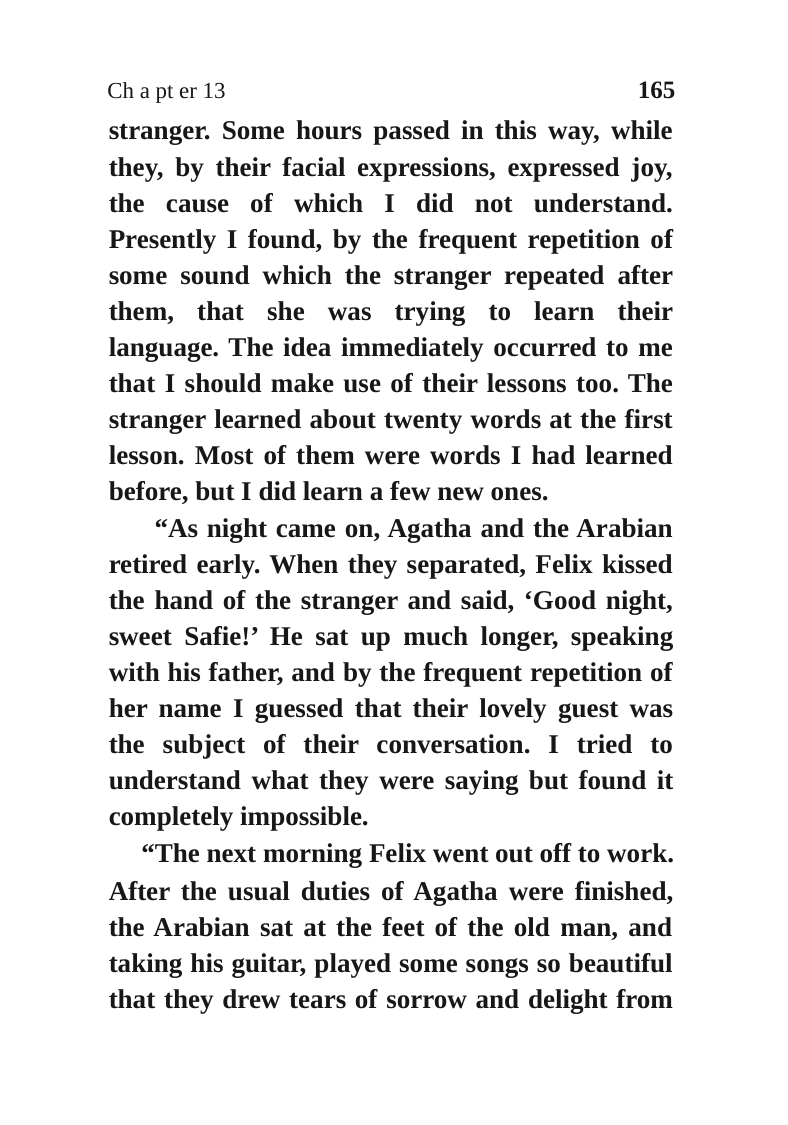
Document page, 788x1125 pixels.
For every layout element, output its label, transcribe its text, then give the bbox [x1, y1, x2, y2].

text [108, 875, 673, 1014]
text “As night came on, Agatha and the Arabian retired early. When they separated, Felix kissed the hand of the stranger and said, ‘Good night, sweet Safie!’ He sat up much longer, speaking with his father, and by the frequent repetition of her name I guessed that their lovely guest was the subject of their conversation. I tried to understand what they were saying but found it completely impossible. [108, 512, 673, 832]
text “The next morning Felix went out off to work. [107, 837, 674, 869]
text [108, 114, 673, 506]
